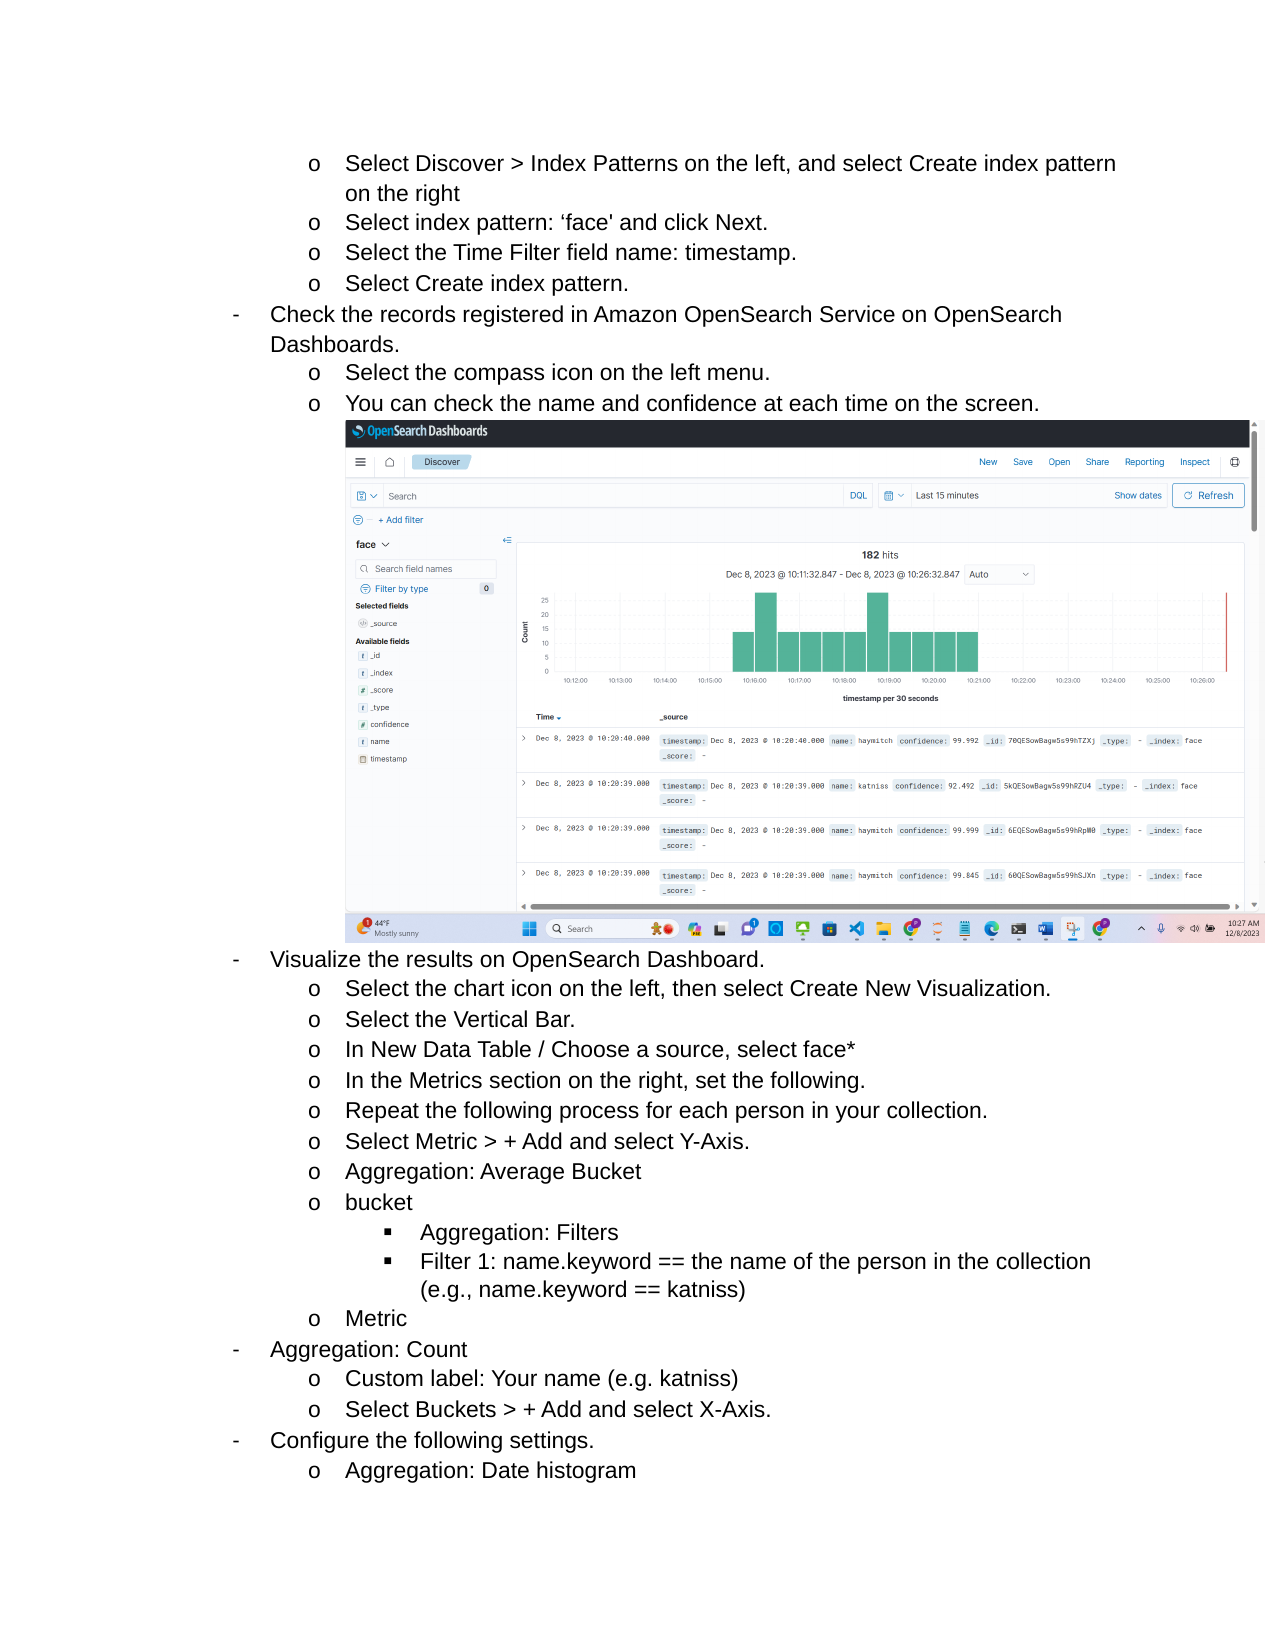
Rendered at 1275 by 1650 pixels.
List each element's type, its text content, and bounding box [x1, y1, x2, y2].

list Select the compass icon on the left menu. [307, 359, 1125, 387]
list Check the records registered in Amazon OpenSearch Service on OpenSearch Dashboards. [232, 300, 1125, 357]
list Repeat the following process for each person in your collection. [307, 1097, 1125, 1126]
list Metric [307, 1305, 1125, 1333]
list Custom label: Your name (e.g. katniss) [307, 1365, 1125, 1394]
picture [345, 420, 1265, 943]
list Select index pattern: ‘face' and click Next. [307, 209, 1125, 237]
list Select Discover > Index Patterns on the left, and select Create index pattern on the right [307, 150, 1125, 207]
list Aggregation: Count [232, 1335, 1125, 1363]
list In the Metrics section on the right, set the following. [307, 1067, 1125, 1095]
list Filter 1: name.keyword == the name of the person in the collection (e.g., name.keyword == katniss) [382, 1248, 1125, 1303]
list Aggregation: Date histogram [307, 1457, 1125, 1485]
list Select the Time Filter field name: timestamp. [307, 239, 1125, 268]
list Configure the following settings. [232, 1426, 1125, 1454]
list Aggregation: Average Bucket [307, 1158, 1125, 1187]
list Select Buckets > + Add and select X-Axis. [307, 1396, 1125, 1424]
list Select the chart icon on the left, then select Create New Visualization. [307, 975, 1125, 1003]
list Select Create index pattern. [307, 270, 1125, 298]
list Select the Vertical Bar. [307, 1006, 1125, 1034]
list bucket [307, 1189, 1125, 1217]
list In New Data Table / Choose a source, select face* [307, 1036, 1125, 1064]
list Aggregation: Filters [382, 1219, 1125, 1246]
list Visualize the results on OpenSearch Dashboard. [232, 945, 1125, 973]
list Select Metric > + Add and select Y-Axis. [307, 1128, 1125, 1156]
